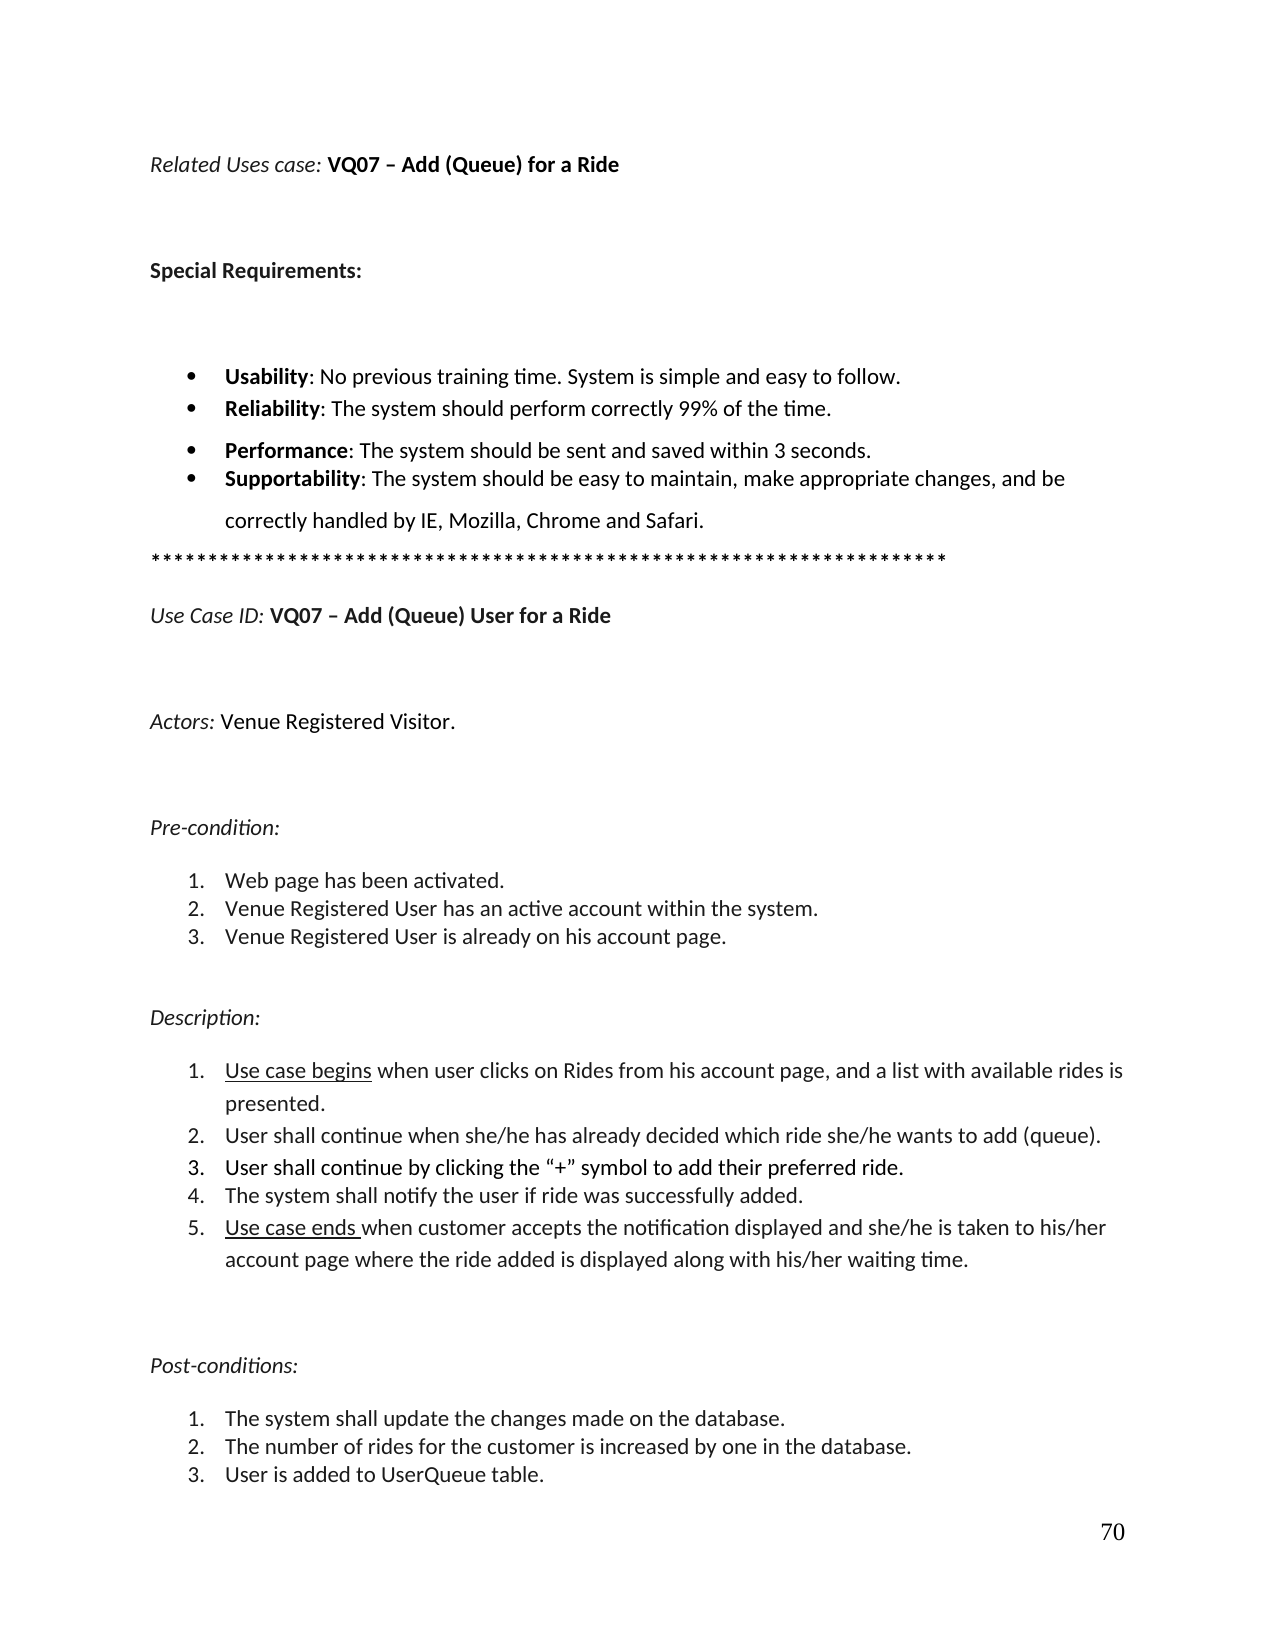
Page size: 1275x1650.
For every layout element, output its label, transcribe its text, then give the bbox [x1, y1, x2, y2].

list User is added to UserQueue table. [187, 1461, 1125, 1488]
text Related Uses case: VQ07 – Add (Queue) for a Ride [150, 150, 1125, 178]
text Special Requirements: [150, 256, 1125, 284]
list User shall continue by clicking the “+” symbol to add their preferred ride. [187, 1153, 1125, 1181]
text Pre-condition: [150, 813, 1125, 841]
text Actors: Venue Registered Visitor. [150, 707, 1125, 735]
list Supportability: The system should be easy to maintain, make appropriate changes, and be correctly handled by IE, Mozilla, Chrome and Safari. [187, 464, 1125, 534]
list Web page has been activated. [187, 866, 1125, 894]
list Use case begins when user clicks on Rides from his account page, and a list with available rides is presented. [187, 1056, 1125, 1117]
list Reliability: The system should perform correctly 99% of the time. [187, 394, 1125, 422]
text Post-conditions: [150, 1351, 1125, 1379]
list Venue Registered User is already on his account page. [187, 922, 1125, 950]
text ********************************************************************** [150, 548, 1125, 576]
list The number of rides for the customer is increased by one in the database. [187, 1432, 1125, 1461]
list Performance: The system should be sent and saved within 3 seconds. [187, 436, 1125, 464]
list User shall continue when she/he has already decided which ride she/he wants to add (queue). [187, 1121, 1125, 1149]
list Use case ends when customer accepts the notification displayed and she/he is taken to his/her account page where the ride added is displayed along with his/her waiting time. [187, 1213, 1125, 1273]
list The system shall notify the user if ride was successfully added. [187, 1181, 1125, 1209]
list The system shall update the changes made on the database. [187, 1404, 1125, 1432]
list Venue Registered User has an active account within the system. [187, 894, 1125, 922]
text Description: [150, 1003, 1125, 1031]
list Usability: No previous training time. System is simple and easy to follow. [187, 362, 1125, 390]
text Use Case ID: VQ07 – Add (Queue) User for a Ride [150, 601, 1125, 629]
